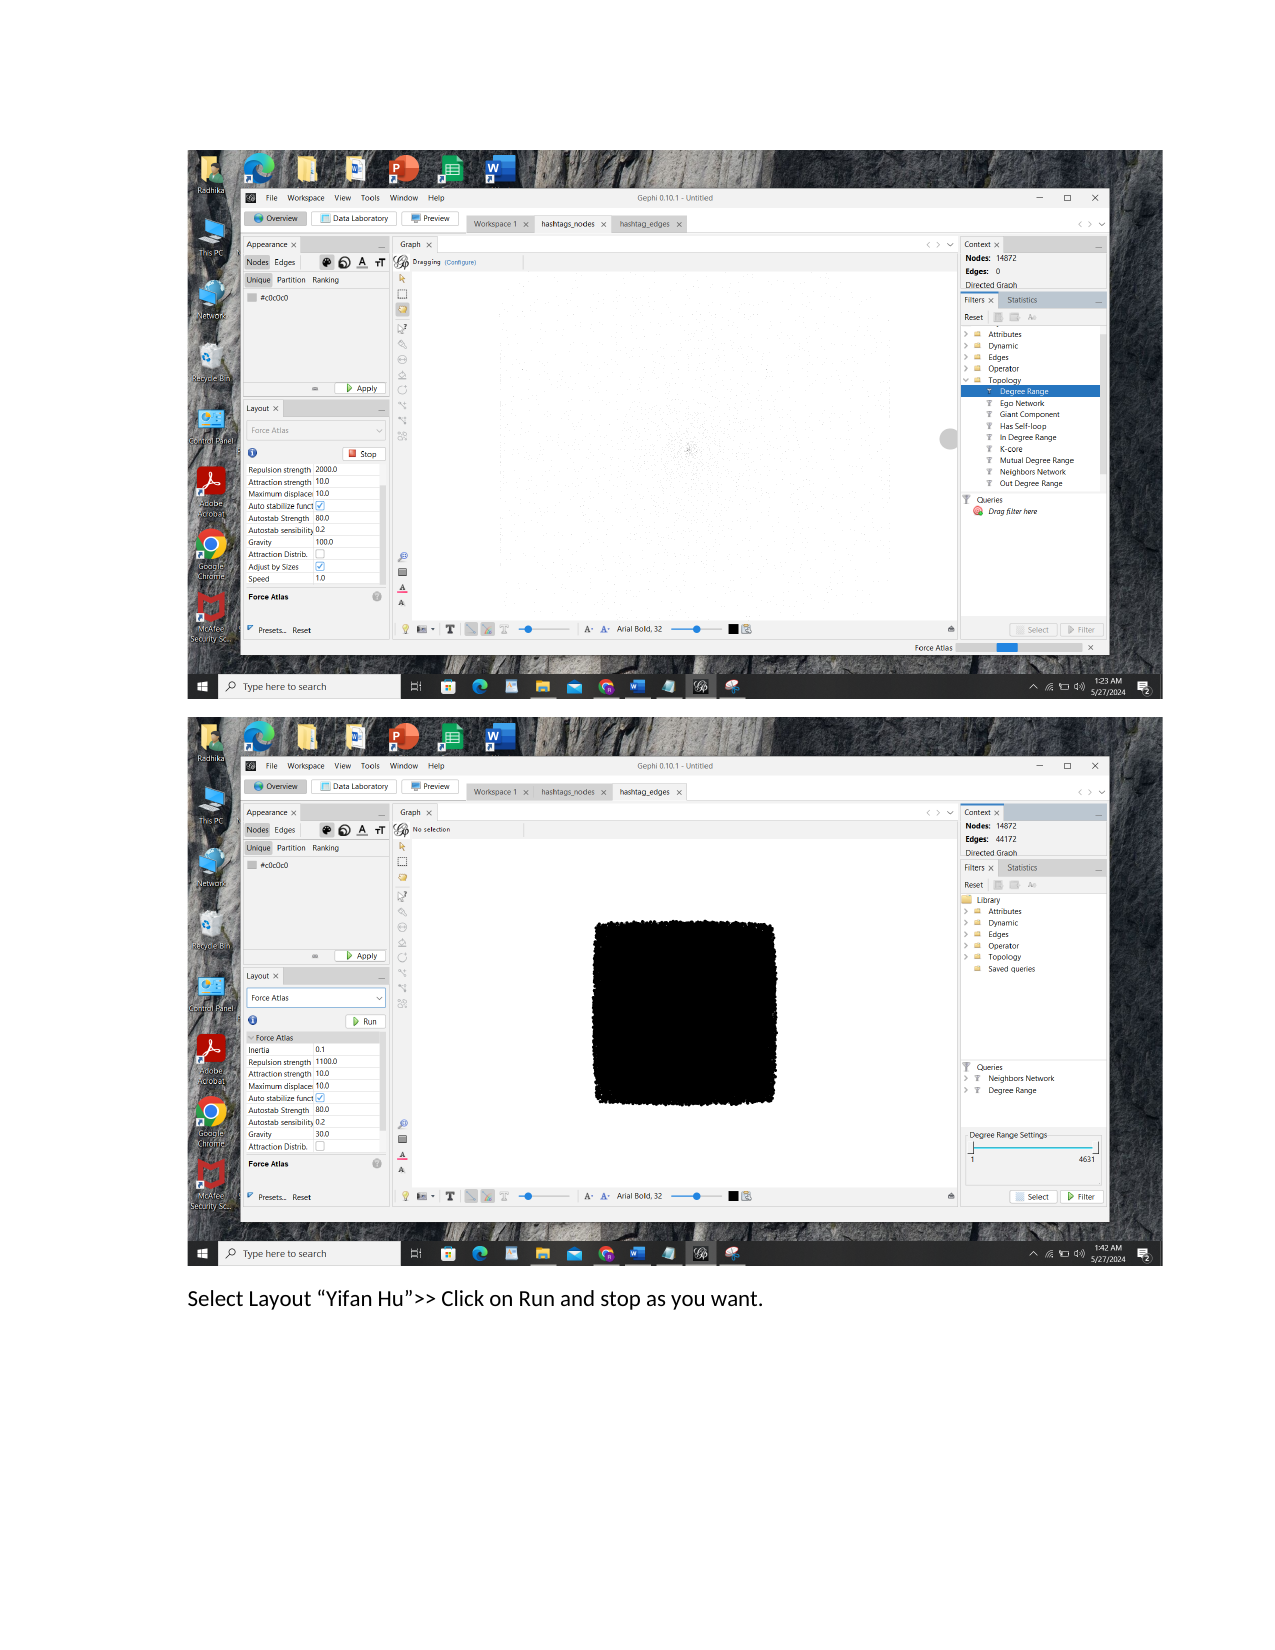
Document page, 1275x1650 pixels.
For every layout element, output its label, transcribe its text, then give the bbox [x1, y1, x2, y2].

picture [187, 150, 1163, 699]
picture [187, 717, 1163, 1266]
text Select Layout “Yifan Hu”>> Click on Run and stop as you want. [187, 1284, 1125, 1313]
